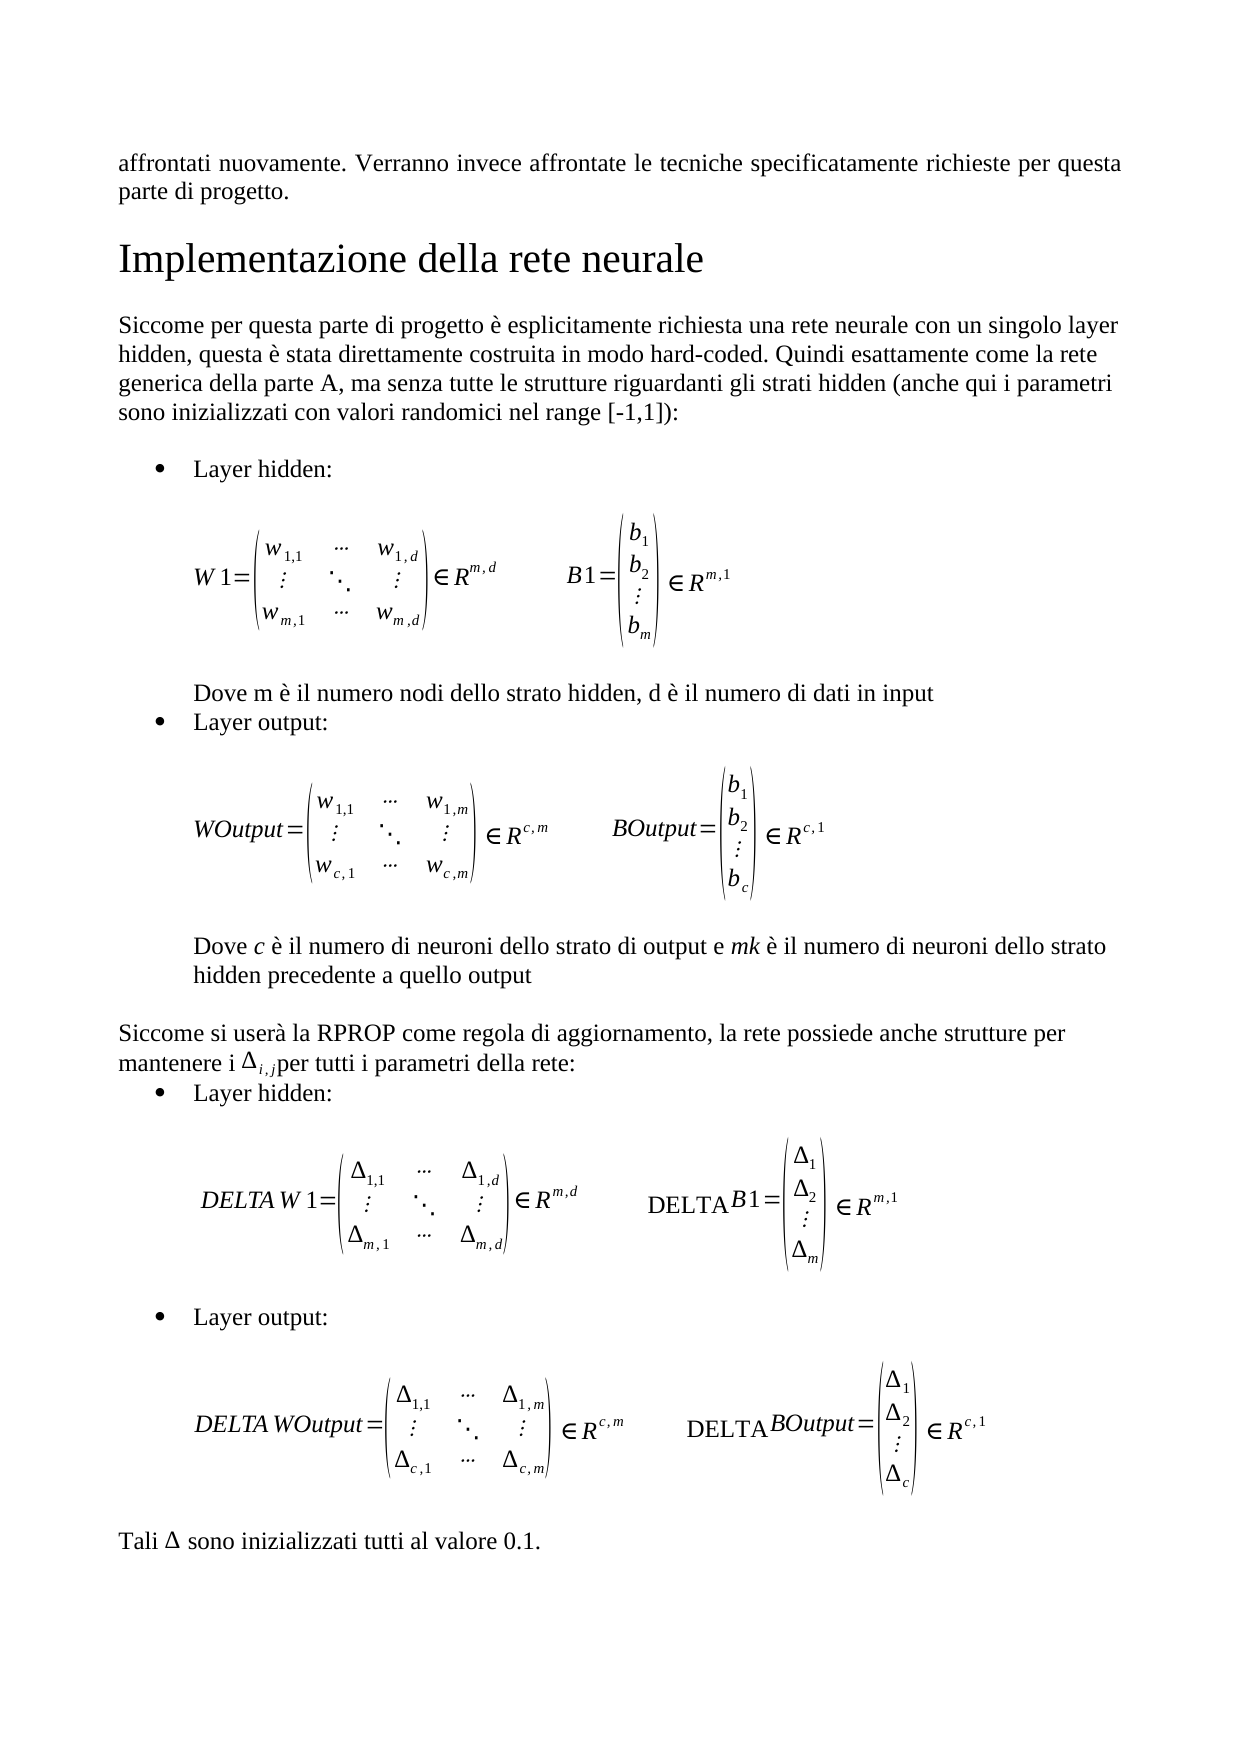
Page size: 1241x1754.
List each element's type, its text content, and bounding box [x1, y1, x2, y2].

list Dove c è il numero di neuroni dello strato di output e mk è il numero di neuroni dello strato hidden precedente a quello output [193, 931, 1122, 989]
list Layer hidden: [156, 454, 1122, 483]
list Layer output: [156, 1302, 1122, 1331]
list DELTA [193, 1359, 1122, 1497]
list DELTA [193, 1135, 1122, 1273]
list Layer hidden: [156, 1078, 1122, 1106]
list Dove m è il numero nodi dello strato hidden, d è il numero di dati in input [193, 678, 1122, 707]
text Implementazione della rete neurale [118, 234, 1122, 282]
list Layer output: [156, 707, 1122, 736]
text Siccome per questa parte di progetto è esplicitamente richiesta una rete neurale con un singolo layer hidden, questa è stata direttamente costruita in modo hard-coded. Quindi esattamente come la rete generica della parte A, ma senza tutte le strutture riguardanti gli strati hidden (anche qui i parametri sono inizializzati con valori randomici nel range [-1,1]): [118, 311, 1122, 426]
text Tali sono inizializzati tutti al valore 0.1. [118, 1526, 1122, 1555]
text Siccome si userà la RPROP come regola di aggiornamento, la rete possiede anche strutture per mantenere i per tutti i parametri della rete: [118, 1018, 1122, 1078]
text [118, 148, 1122, 205]
